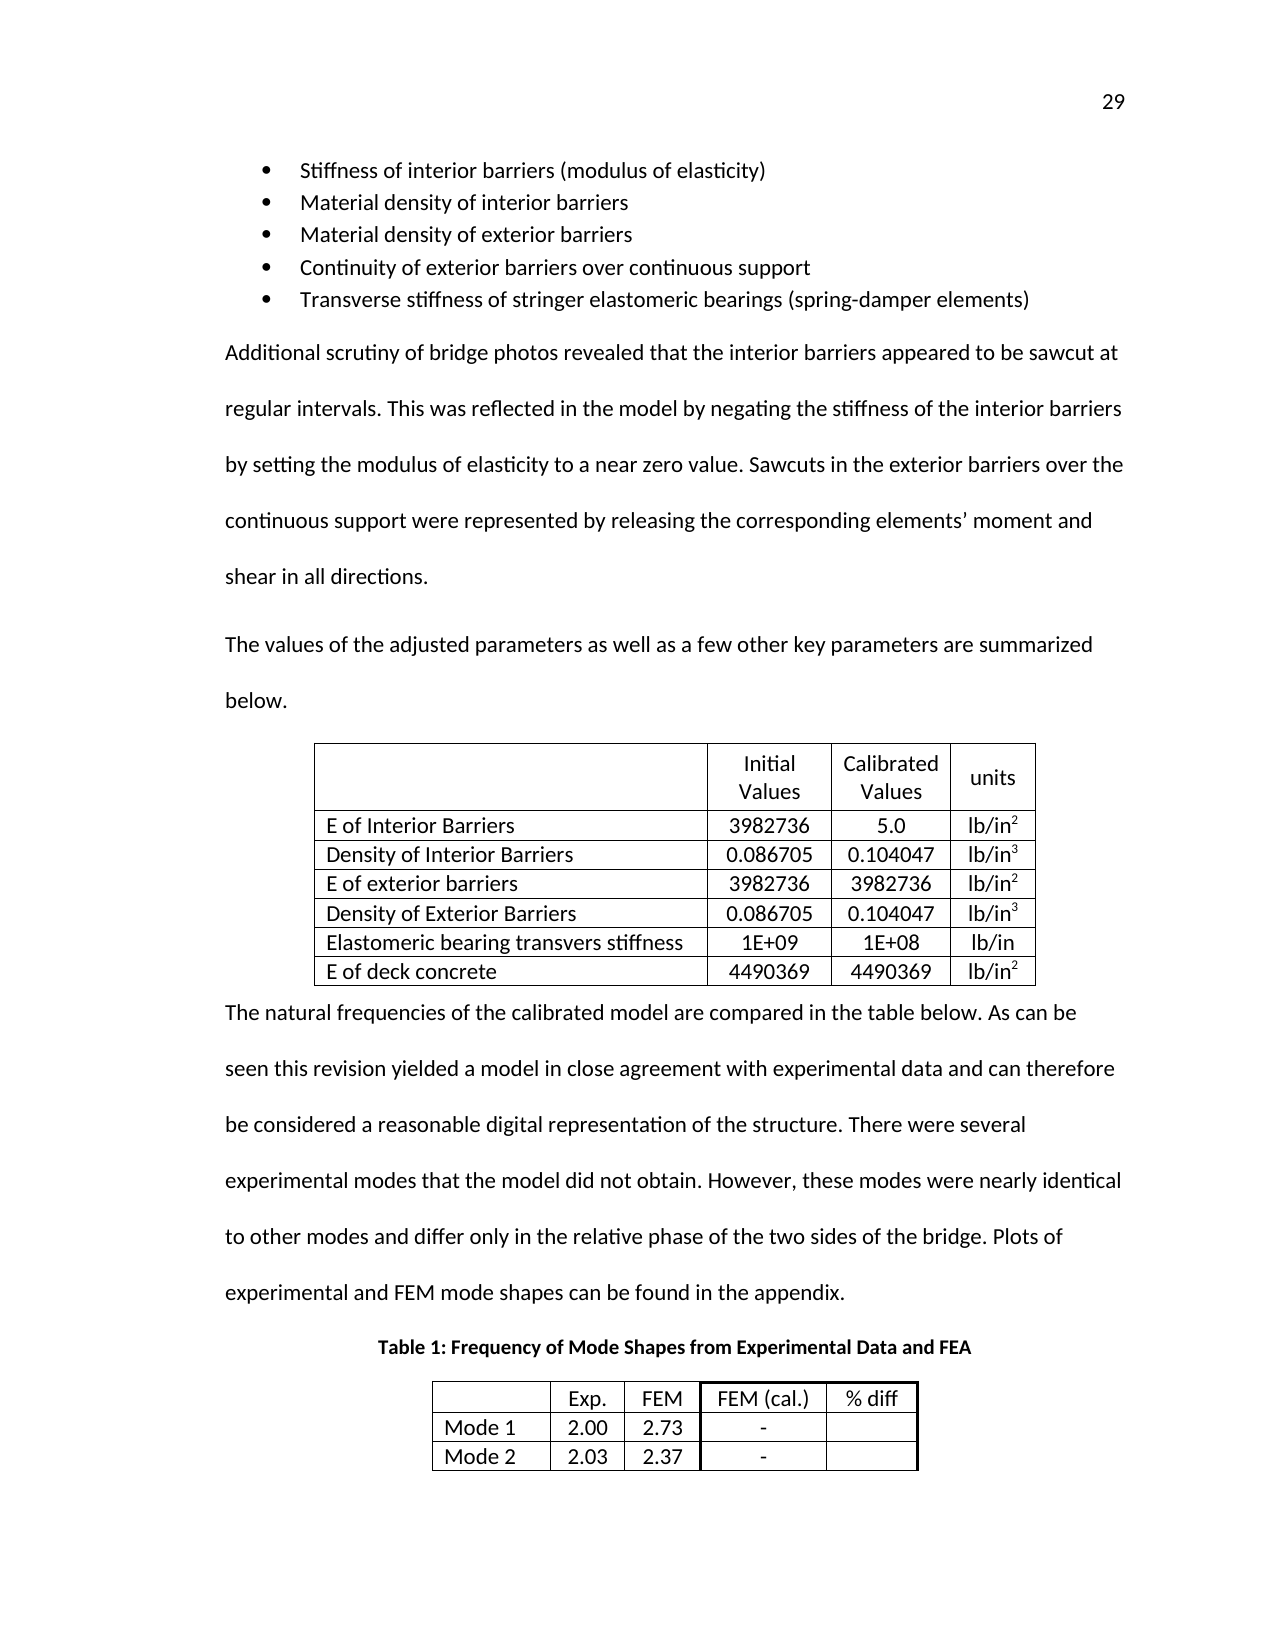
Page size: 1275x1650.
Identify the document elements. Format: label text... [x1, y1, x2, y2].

table_cell 2.37 [625, 1442, 699, 1470]
table_cell 3982736 [708, 811, 831, 839]
table_cell lb/in2 [951, 811, 1035, 839]
table_cell E of Interior Barriers [315, 811, 707, 839]
text The natural frequencies of the calibrated model are compared in the table below. As can be seen this revision yielded a model in close agreement with experimental data and can therefore be considered a reasonable digital representation of the structure. There were several experimental modes that the model did not obtain. However, these modes were nearly identical to other modes and differ only in the relative phase of the two sides of the bridge. Plots of experimental and FEM mode shapes can be found in the appendix. [225, 998, 1125, 1307]
table_cell 1E+08 [832, 928, 950, 956]
table_cell 2.73 [625, 1413, 699, 1441]
table_header FEM [625, 1382, 699, 1412]
table_cell Mode 1 [433, 1413, 550, 1441]
table_cell - [702, 1442, 826, 1470]
table_header [315, 744, 707, 810]
table_cell Mode 2 [433, 1442, 550, 1470]
table_header Exp. [551, 1382, 624, 1412]
text Additional scrutiny of bridge photos revealed that the interior barriers appeared to be sawcut at regular intervals. This was reflected in the model by negating the stiffness of the interior barriers by setting the modulus of elasticity to a near zero value. Sawcuts in the exterior barriers over the continuous support were represented by releasing the corresponding elements’ moment and shear in all directions. [225, 338, 1125, 590]
table_cell 4490369 [832, 957, 950, 985]
table_cell lb/in3 [951, 899, 1035, 927]
table_cell [827, 1413, 916, 1441]
table_cell E of exterior barriers [315, 870, 707, 898]
text The values of the adjusted parameters as well as a few other key parameters are summarized below. [225, 631, 1125, 714]
table_cell 1E+09 [708, 928, 831, 956]
table_cell [827, 1442, 916, 1470]
list Stiffness of interior barriers (modulus of elasticity) [262, 156, 1125, 184]
table_cell 0.104047 [832, 841, 950, 868]
table_cell Density of Interior Barriers [315, 841, 707, 868]
text Table 1: Frequency of Mode Shapes from Experimental Data and FEA [225, 1334, 1125, 1360]
table_cell 0.104047 [832, 899, 950, 927]
table_header Initial Values [708, 744, 831, 810]
table_cell Elastomeric bearing transvers stiffness [315, 928, 707, 956]
table_header Calibrated Values [832, 744, 950, 810]
table_cell Density of Exterior Barriers [315, 899, 707, 927]
table_cell 3982736 [832, 870, 950, 898]
list Continuity of exterior barriers over continuous support [262, 253, 1125, 281]
table_cell E of deck concrete [315, 957, 707, 985]
table_cell lb/in [951, 928, 1035, 956]
list Material density of exterior barriers [262, 220, 1125, 248]
table_cell 5.0 [832, 811, 950, 839]
table_cell 0.086705 [708, 841, 831, 868]
table_header units [951, 744, 1035, 810]
table_cell lb/in3 [951, 841, 1035, 868]
list Transverse stiffness of stringer elastomeric bearings (spring-damper elements) [262, 285, 1125, 313]
table_header [433, 1382, 550, 1412]
table_cell 3982736 [708, 870, 831, 898]
table_header % diff [827, 1384, 916, 1412]
table_cell lb/in2 [951, 870, 1035, 898]
list Material density of interior barriers [262, 188, 1125, 216]
table_cell 2.03 [551, 1442, 624, 1470]
table_cell 4490369 [708, 957, 831, 985]
table_cell 0.086705 [708, 899, 831, 927]
table_cell lb/in2 [951, 957, 1035, 985]
table_cell 2.00 [551, 1413, 624, 1441]
table_cell - [702, 1413, 826, 1441]
table_header FEM (cal.) [702, 1384, 826, 1412]
